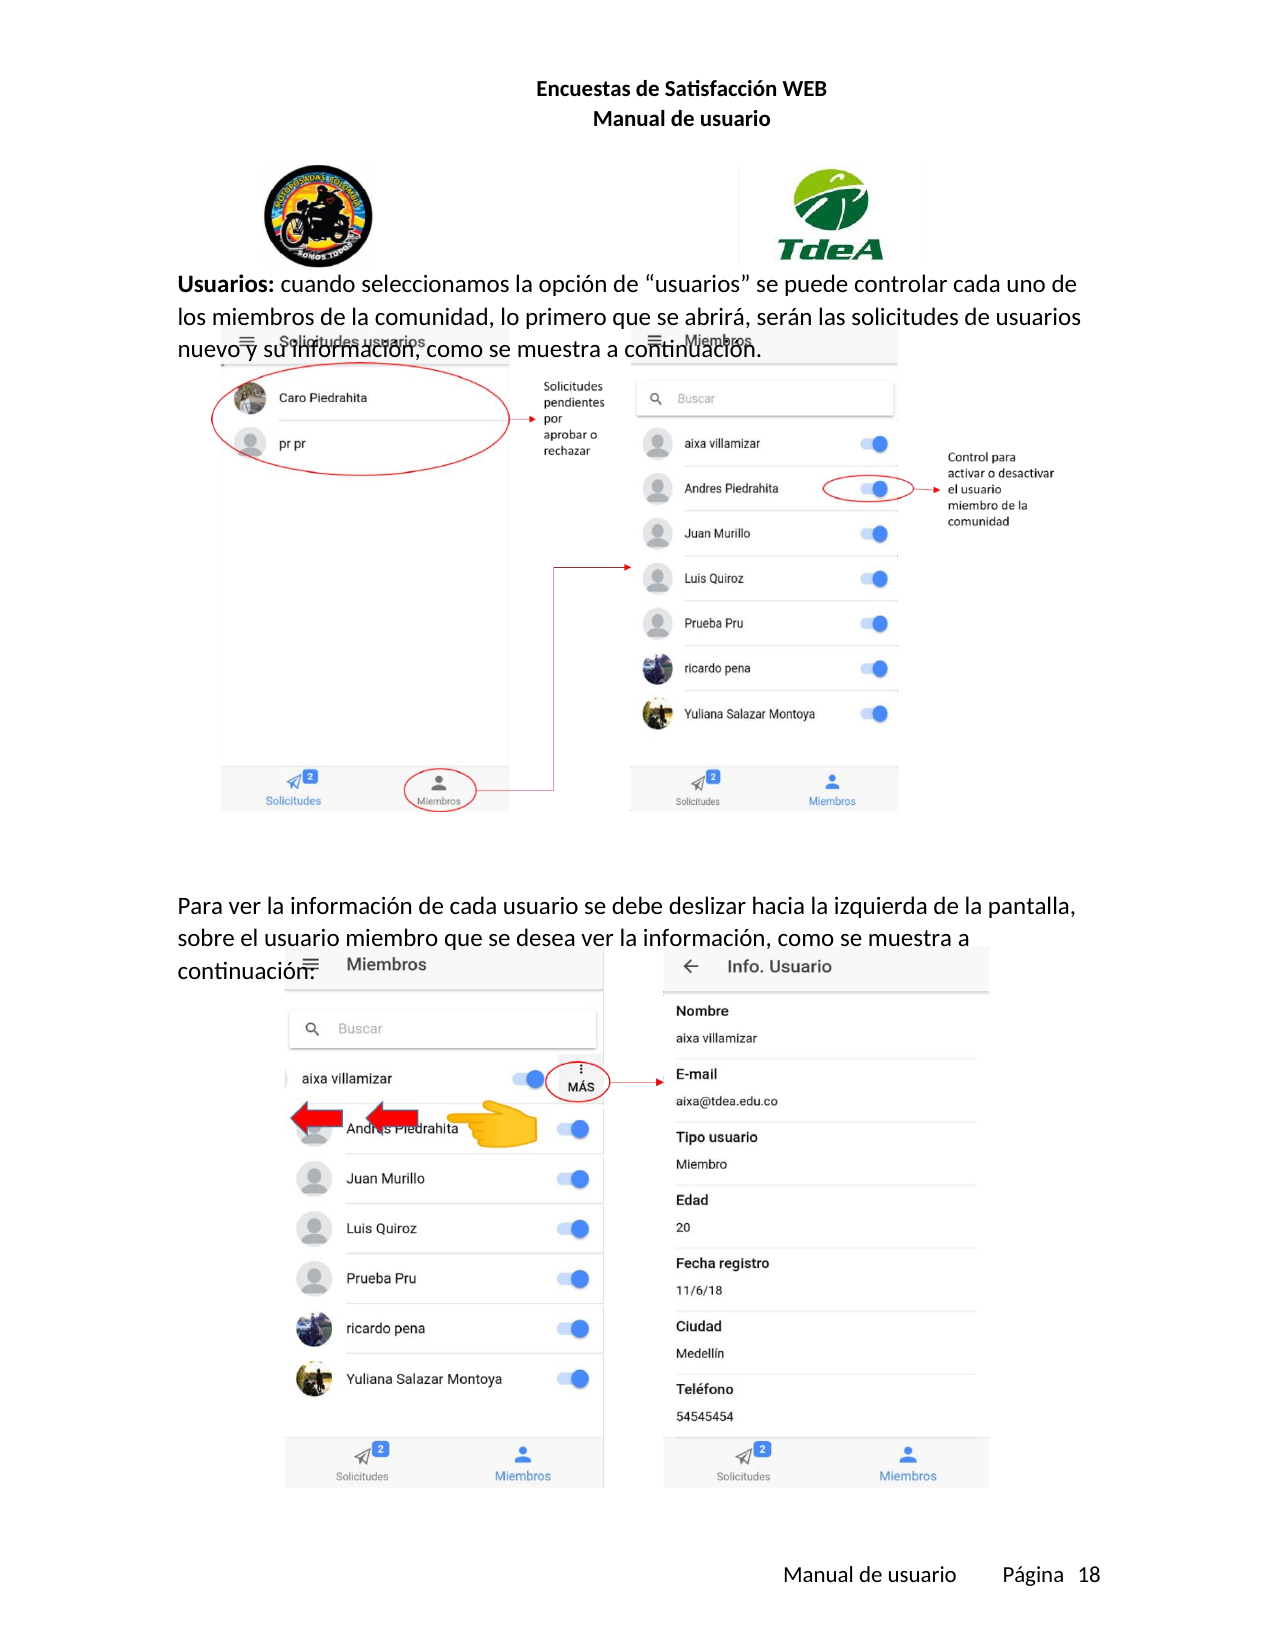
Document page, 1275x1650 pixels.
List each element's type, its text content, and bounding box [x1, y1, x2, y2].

text Manual de usuario Página 18 [177, 1562, 1186, 1587]
picture [262, 164, 374, 268]
text Para ver la información de cada usuario se debe deslizar hacia la izquierda de la pantalla, sobre el usuario miembro que se desea ver la información, como se muestra a continuación: [177, 890, 1083, 985]
text Usuarios: cuando seleccionamos la opción de “usuarios” se puede controlar cada uno de los miembros de la comunidad, lo primero que se abrirá, serán las solicitudes de usuarios nuevo y su información, como se muestra a continuación. [177, 268, 1088, 364]
picture [738, 164, 923, 265]
picture [211, 364, 1064, 812]
picture [284, 985, 990, 1488]
